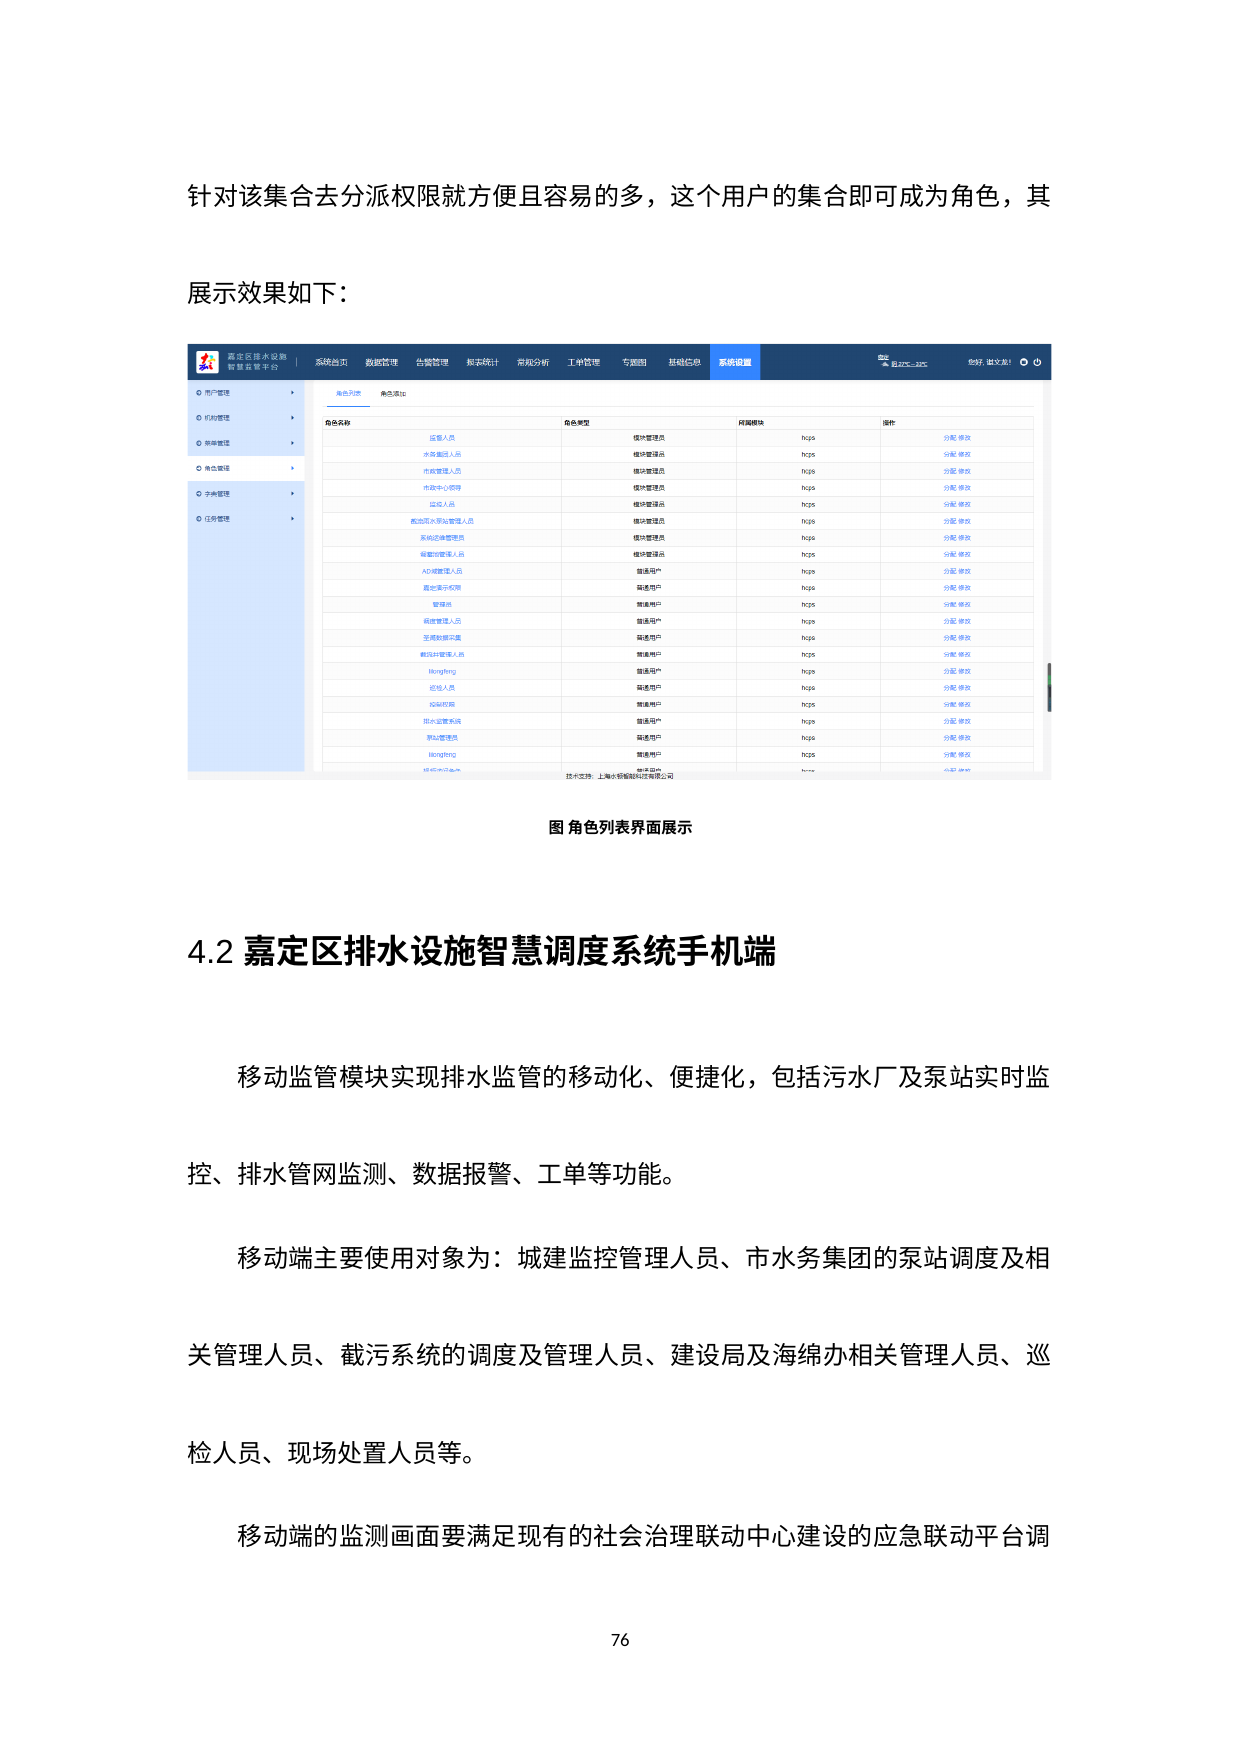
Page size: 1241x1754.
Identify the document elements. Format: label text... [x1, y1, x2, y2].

text 移动端主要使用对象为：城建监控管理人员、市水务集团的泵站调度及相关管理人员、截污系统的调度及管理人员、建设局及海绵办相关管理人员、巡检人员、现场处置人员等。 [187, 1224, 1053, 1484]
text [187, 1502, 1053, 1567]
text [187, 162, 1053, 324]
subtitle 4.2 嘉定区排水设施智慧调度系统手机端 [187, 916, 1053, 981]
picture [187, 342, 1052, 780]
text 图 角色列表界面展示 [187, 811, 1053, 843]
text 移动监管模块实现排水监管的移动化、便捷化，包括污水厂及泵站实时监控、排水管网监测、数据报警、工单等功能。 [187, 1043, 1053, 1206]
